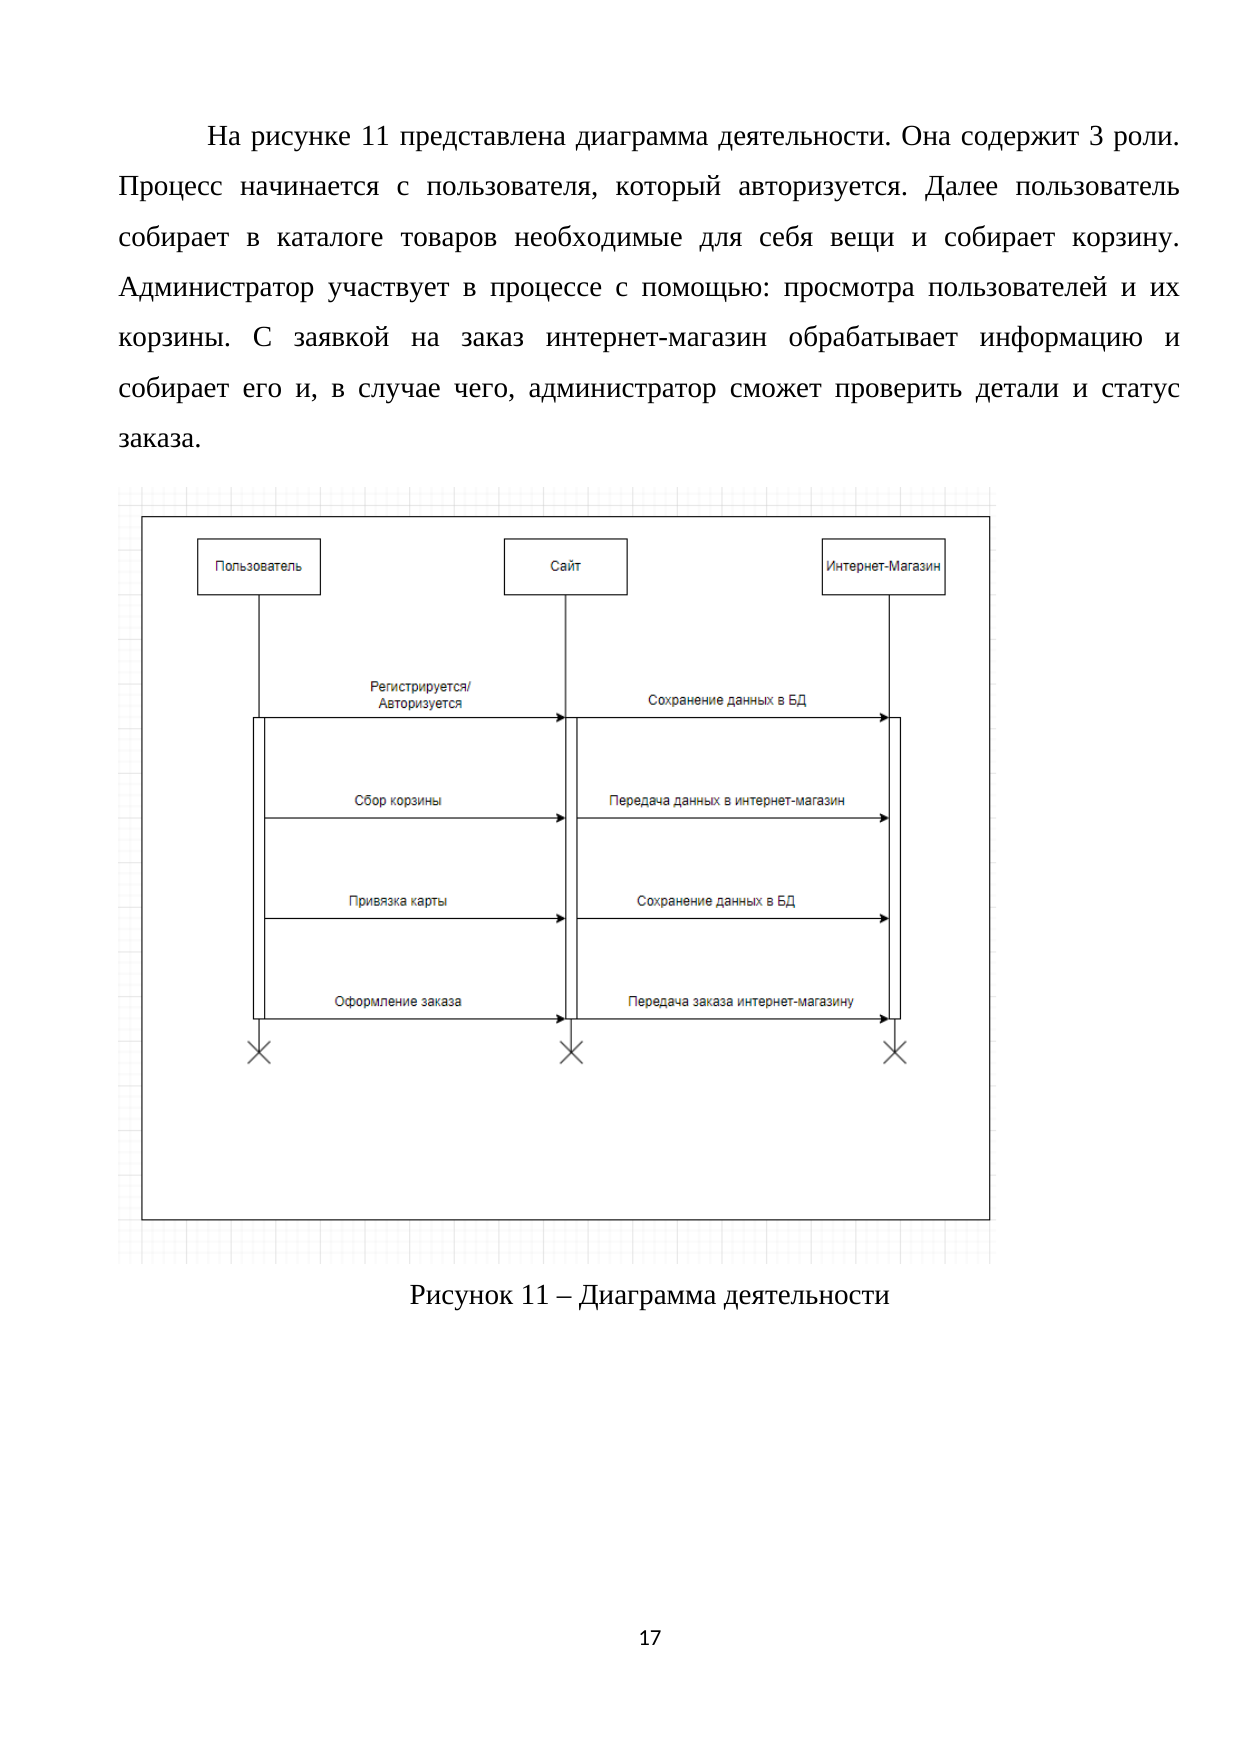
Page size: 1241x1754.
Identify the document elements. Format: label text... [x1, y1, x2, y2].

text Рисунок 11 – Диаграмма деятельности [118, 1277, 1181, 1311]
text На рисунке 11 представлена диаграмма деятельности. Она содержит 3 роли. Процесс начинается с пользователя, который авторизуется. Далее пользователь собирает в каталоге товаров необходимые для себя вещи и собирает корзину. Администратор участвует в процессе с помощью: просмотра пользователей и их корзины. С заявкой на заказ интернет-магазин обрабатывает информацию и собирает его и, в случае чего, администратор сможет проверить детали и статус заказа. [118, 118, 1181, 453]
picture [118, 487, 997, 1264]
